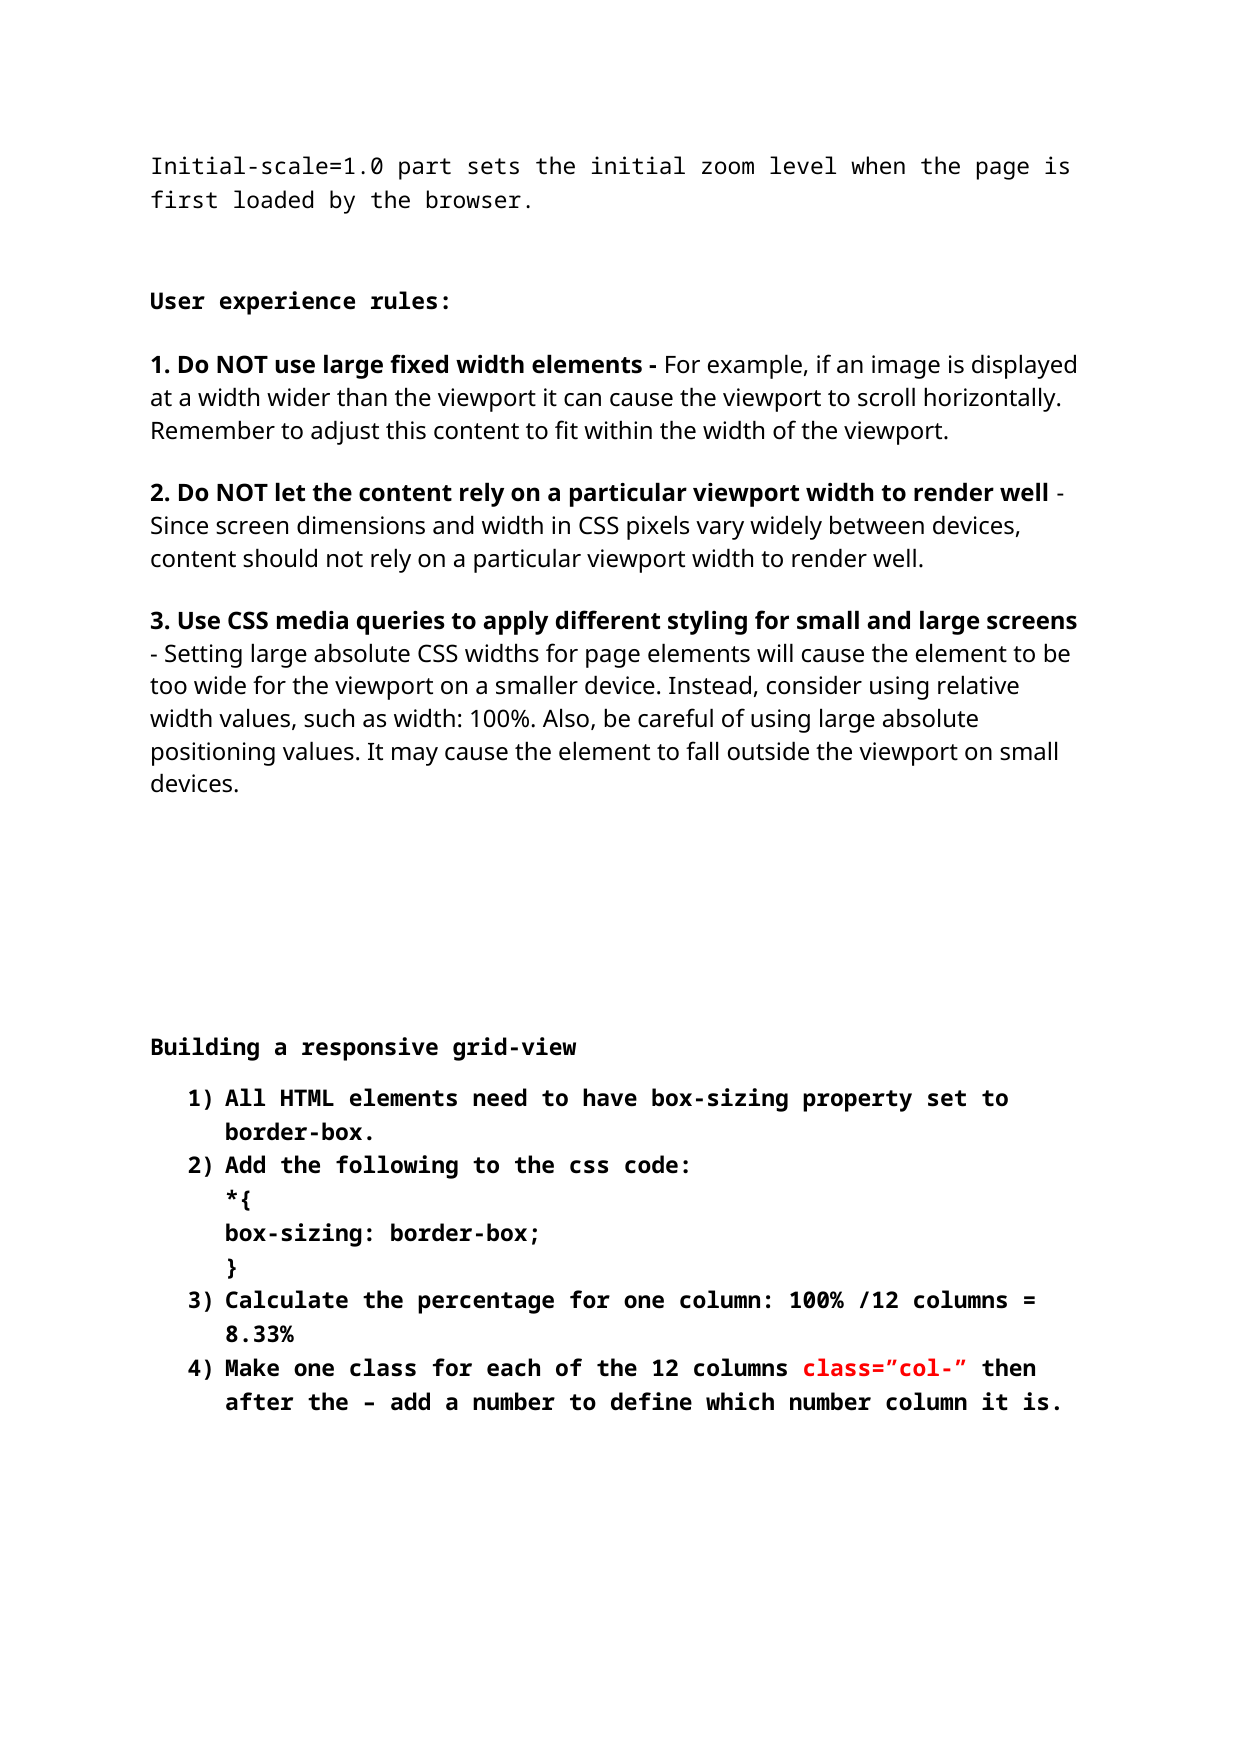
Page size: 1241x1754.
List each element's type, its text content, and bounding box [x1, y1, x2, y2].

list All HTML elements need to have box-sizing property set to border-box. [187, 1082, 1090, 1147]
list box-sizing: border-box; [225, 1217, 1090, 1248]
text 3. Use CSS media queries to apply different styling for small and large screens - Setting large absolute CSS widths for page elements will cause the element to be too wide for the viewport on a smaller device. Instead, consider using relative width values, such as width: 100%. Also, be careful of using large absolute positioning values. It may cause the element to fall outside the viewport on small devices. [150, 604, 1090, 799]
list Calculate the percentage for one column: 100% /12 columns = 8.33% [187, 1284, 1090, 1349]
list *{ [225, 1183, 1090, 1214]
list } [225, 1250, 1090, 1282]
list Add the following to the css code: [187, 1149, 1090, 1180]
text Initial-scale=1.0 part sets the initial zoom level when the page is first loaded by the browser. [150, 150, 1090, 215]
text 1. Do NOT use large fixed width elements - For example, if an image is displayed at a width wider than the viewport it can cause the viewport to scroll horizontally. Remember to adjust this content to fit within the width of the viewport. [150, 348, 1090, 446]
list Make one class for each of the 12 columns class=”col-” then after the – add a number to define which number column it is. [187, 1352, 1090, 1417]
text Building a responsive grid-view [150, 1031, 1090, 1062]
text 2. Do NOT let the content rely on a particular viewport width to render well - Since screen dimensions and width in CSS pixels vary widely between devices, content should not rely on a particular viewport width to render well. [150, 476, 1090, 574]
text User experience rules: [150, 284, 1090, 316]
